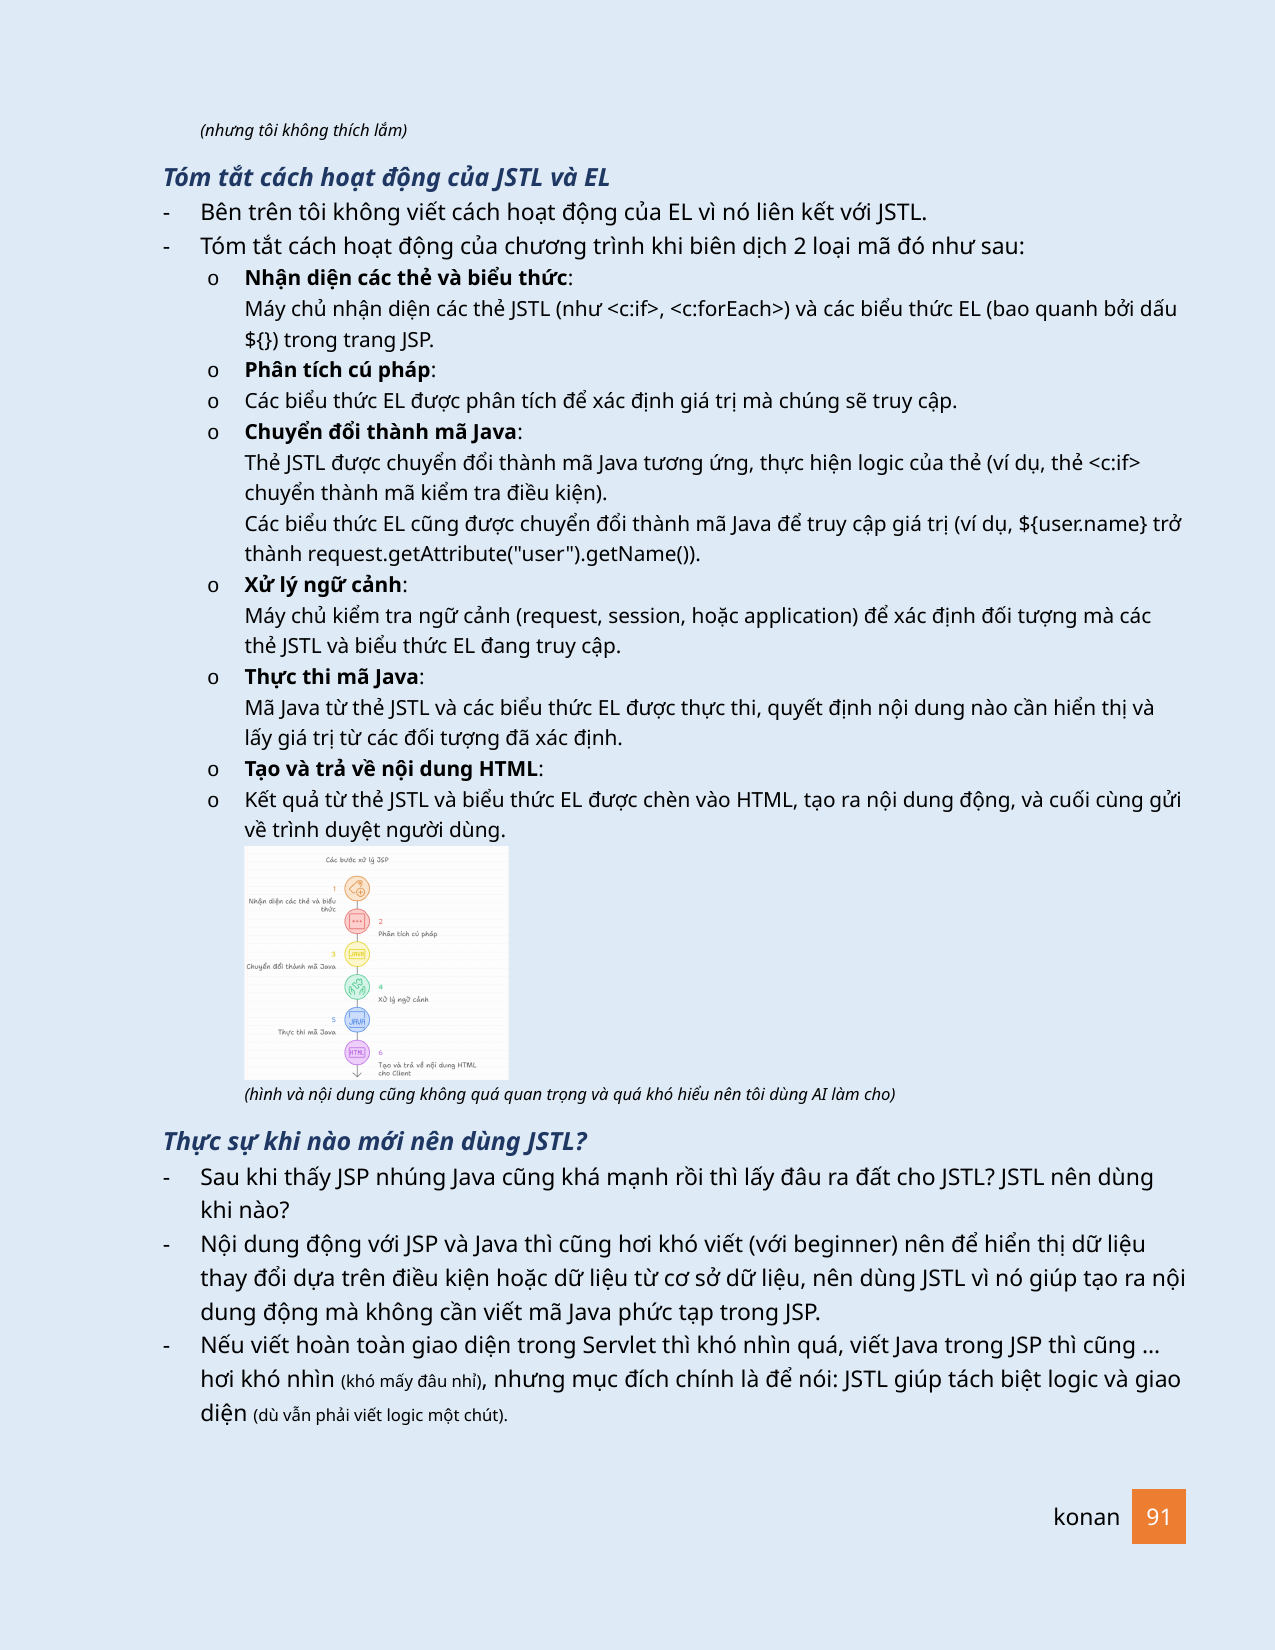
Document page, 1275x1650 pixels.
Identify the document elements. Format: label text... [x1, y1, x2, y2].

list Các biểu thức EL cũng được chuyển đổi thành mã Java để truy cập giá trị (ví dụ, ${user.name} trở thành request.getAttribute("user").getName()). [244, 509, 1186, 568]
list Sau khi thấy JSP nhúng Java cũng khá mạnh rồi thì lấy đâu ra đất cho JSTL? JSTL nên dùng khi nào? [163, 1160, 1186, 1225]
list Chuyển đổi thành mã Java: [207, 417, 1186, 446]
subtitle Tóm tắt cách hoạt động của JSTL và EL [103, 159, 1186, 193]
list Xử lý ngữ cảnh: [207, 570, 1186, 599]
list Mã Java từ thẻ JSTL và các biểu thức EL được thực thi, quyết định nội dung nào cần hiển thị và lấy giá trị từ các đối tượng đã xác định. [244, 693, 1186, 752]
list Tóm tắt cách hoạt động của chương trình khi biên dịch 2 loại mã đó như sau: [163, 230, 1186, 261]
list Máy chủ kiểm tra ngữ cảnh (request, session, hoặc application) để xác định đối tượng mà các thẻ JSTL và biểu thức EL đang truy cập. [244, 601, 1186, 660]
list Thực thi mã Java: [207, 662, 1186, 691]
list Bên trên tôi không viết cách hoạt động của EL vì nó liên kết với JSTL. [163, 196, 1186, 227]
picture [244, 846, 509, 1080]
list Tạo và trả về nội dung HTML: [207, 754, 1186, 783]
list (nhưng tôi không thích lắm) [200, 118, 1186, 141]
list Nếu viết hoàn toàn giao diện trong Servlet thì khó nhìn quá, viết Java trong JSP thì cũng … hơi khó nhìn (khó mấy đâu nhỉ), nhưng mục đích chính là để nói: JSTL giúp tách biệt logic và giao diện (dù vẫn phải viết logic một chút). [163, 1329, 1186, 1428]
list Phân tích cú pháp: [207, 356, 1186, 384]
list Máy chủ nhận diện các thẻ JSTL (như <c:if>, <c:forEach>) và các biểu thức EL (bao quanh bởi dấu ${}) trong trang JSP. [244, 294, 1186, 353]
list (hình và nội dung cũng không quá quan trọng và quá khó hiểu nên tôi dùng AI làm cho) [244, 1082, 1186, 1105]
list Kết quả từ thẻ JSTL và biểu thức EL được chèn vào HTML, tạo ra nội dung động, và cuối cùng gửi về trình duyệt người dùng. [207, 785, 1186, 844]
subtitle Thực sự khi nào mới nên dùng JSTL? [103, 1124, 1186, 1158]
list Các biểu thức EL được phân tích để xác định giá trị mà chúng sẽ truy cập. [207, 386, 1186, 415]
list Nội dung động với JSP và Java thì cũng hơi khó viết (với beginner) nên để hiển thị dữ liệu thay đổi dựa trên điều kiện hoặc dữ liệu từ cơ sở dữ liệu, nên dùng JSTL vì nó giúp tạo ra nội dung động mà không cần viết mã Java phức tạp trong JSP. [163, 1228, 1186, 1327]
list Nhận diện các thẻ và biểu thức: [207, 263, 1186, 292]
list Thẻ JSTL được chuyển đổi thành mã Java tương ứng, thực hiện logic của thẻ (ví dụ, thẻ <c:if> chuyển thành mã kiểm tra điều kiện). [244, 448, 1186, 507]
